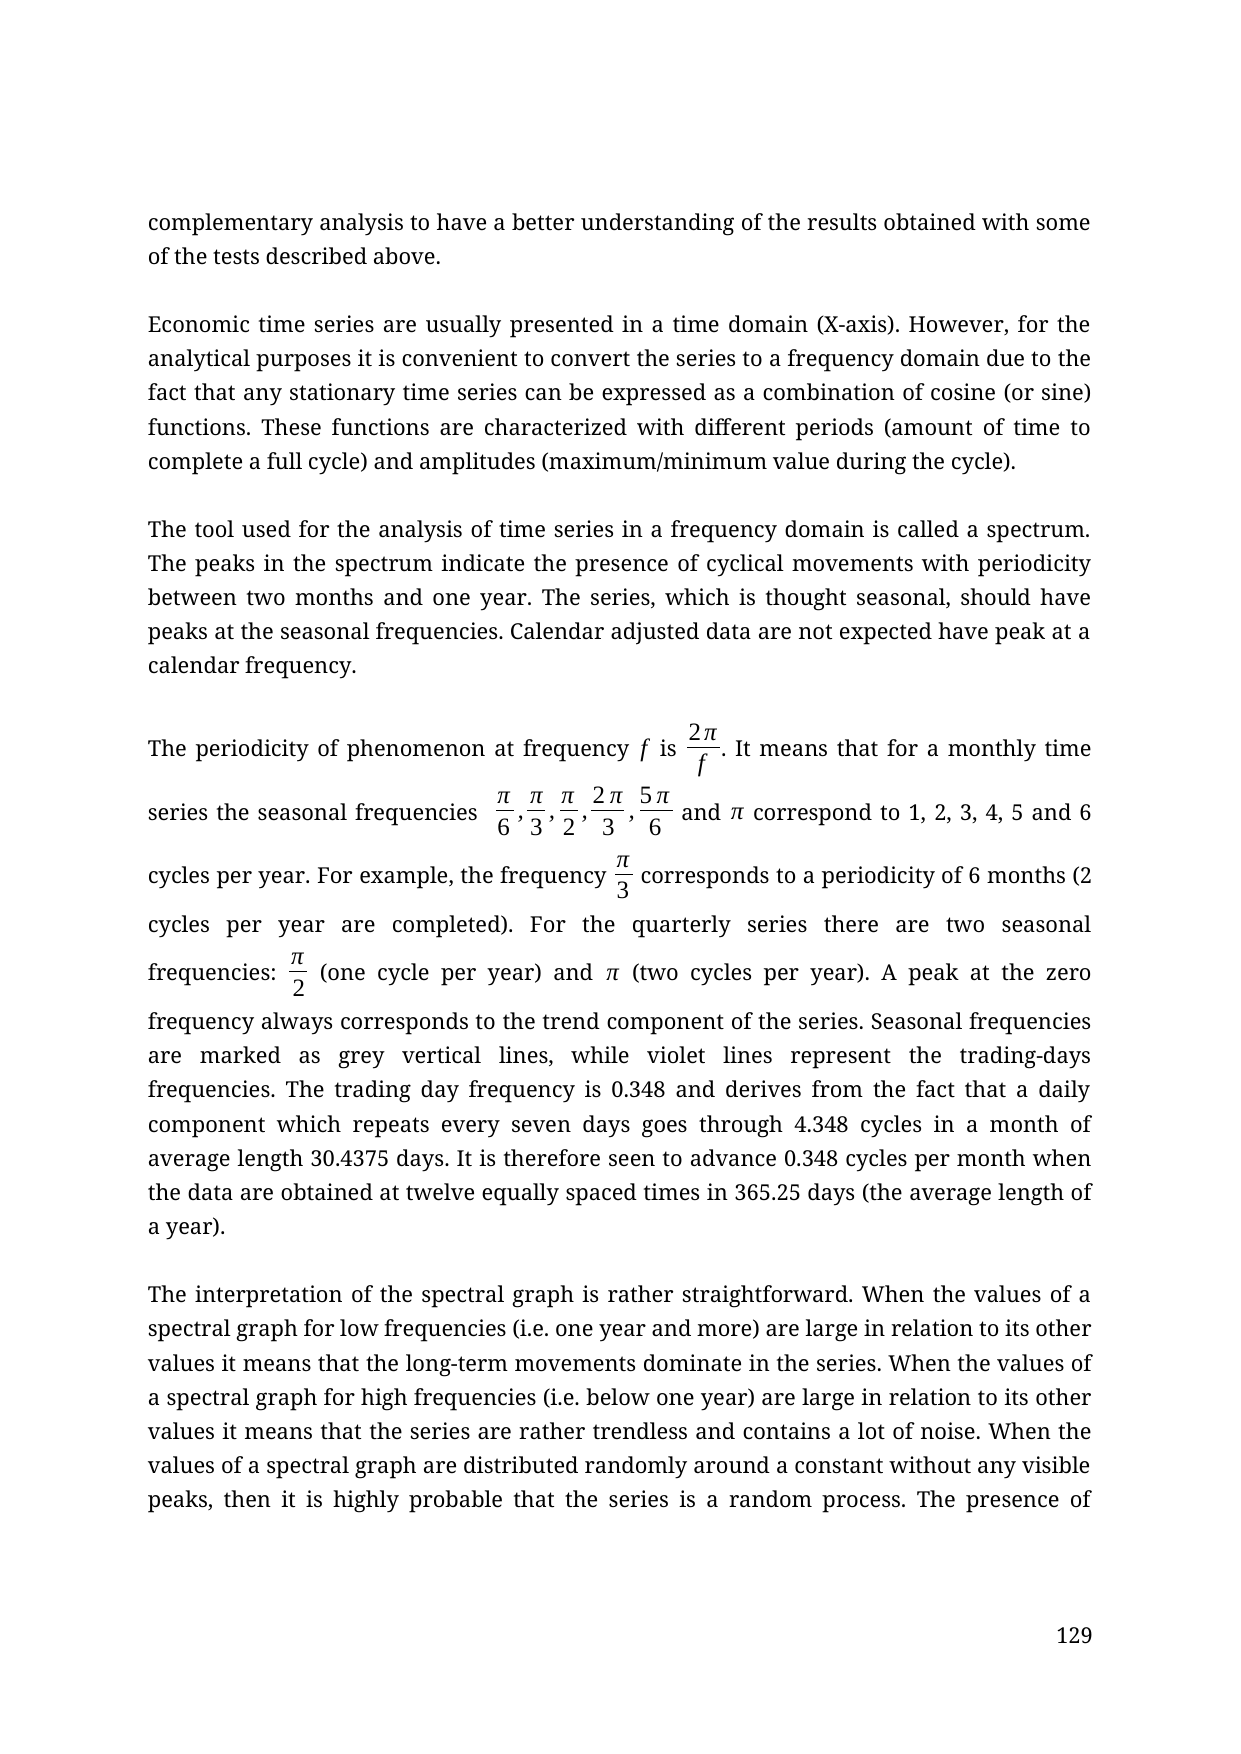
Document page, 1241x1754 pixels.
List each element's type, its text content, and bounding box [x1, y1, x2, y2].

text The tool used for the analysis of time series in a frequency domain is called a spectrum. The peaks in the spectrum indicate the presence of cyclical movements with periodicity between two months and one year. The series, which is thought seasonal, should have peaks at the seasonal frequencies. Calendar adjusted data are not expected have peak at a calendar frequency. [148, 514, 1092, 680]
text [148, 207, 1092, 271]
text The periodicity of phenomenon at frequency is . It means that for a monthly time series the seasonal frequencies and correspond to 1, 2, 3, 4, 5 and 6 cycles per year. For example, the frequency corresponds to a periodicity of 6 months (2 cycles per year are completed). For the quarterly series there are two seasonal frequencies: (one cycle per year) and (two cycles per year). A peak at the zero frequency always corresponds to the trend component of the series. Seasonal frequencies are marked as grey vertical lines, while violet lines represent the trading-days frequencies. The trading day frequency is 0.348 and derives from the fact that a daily component which repeats every seven days goes through 4.348 cycles in a month of average length 30.4375 days. It is therefore seen to advance 0.348 cycles per month when the data are obtained at twelve equally spaced times in 365.25 days (the average length of a year). [148, 719, 1092, 1241]
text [148, 1279, 1092, 1514]
text Economic time series are usually presented in a time domain (X-axis). However, for the analytical purposes it is convenient to convert the series to a frequency domain due to the fact that any stationary time series can be expressed as a combination of cosine (or sine) functions. These functions are characterized with different periods (amount of time to complete a full cycle) and amplitudes (maximum/minimum value during the cycle). [148, 309, 1092, 476]
